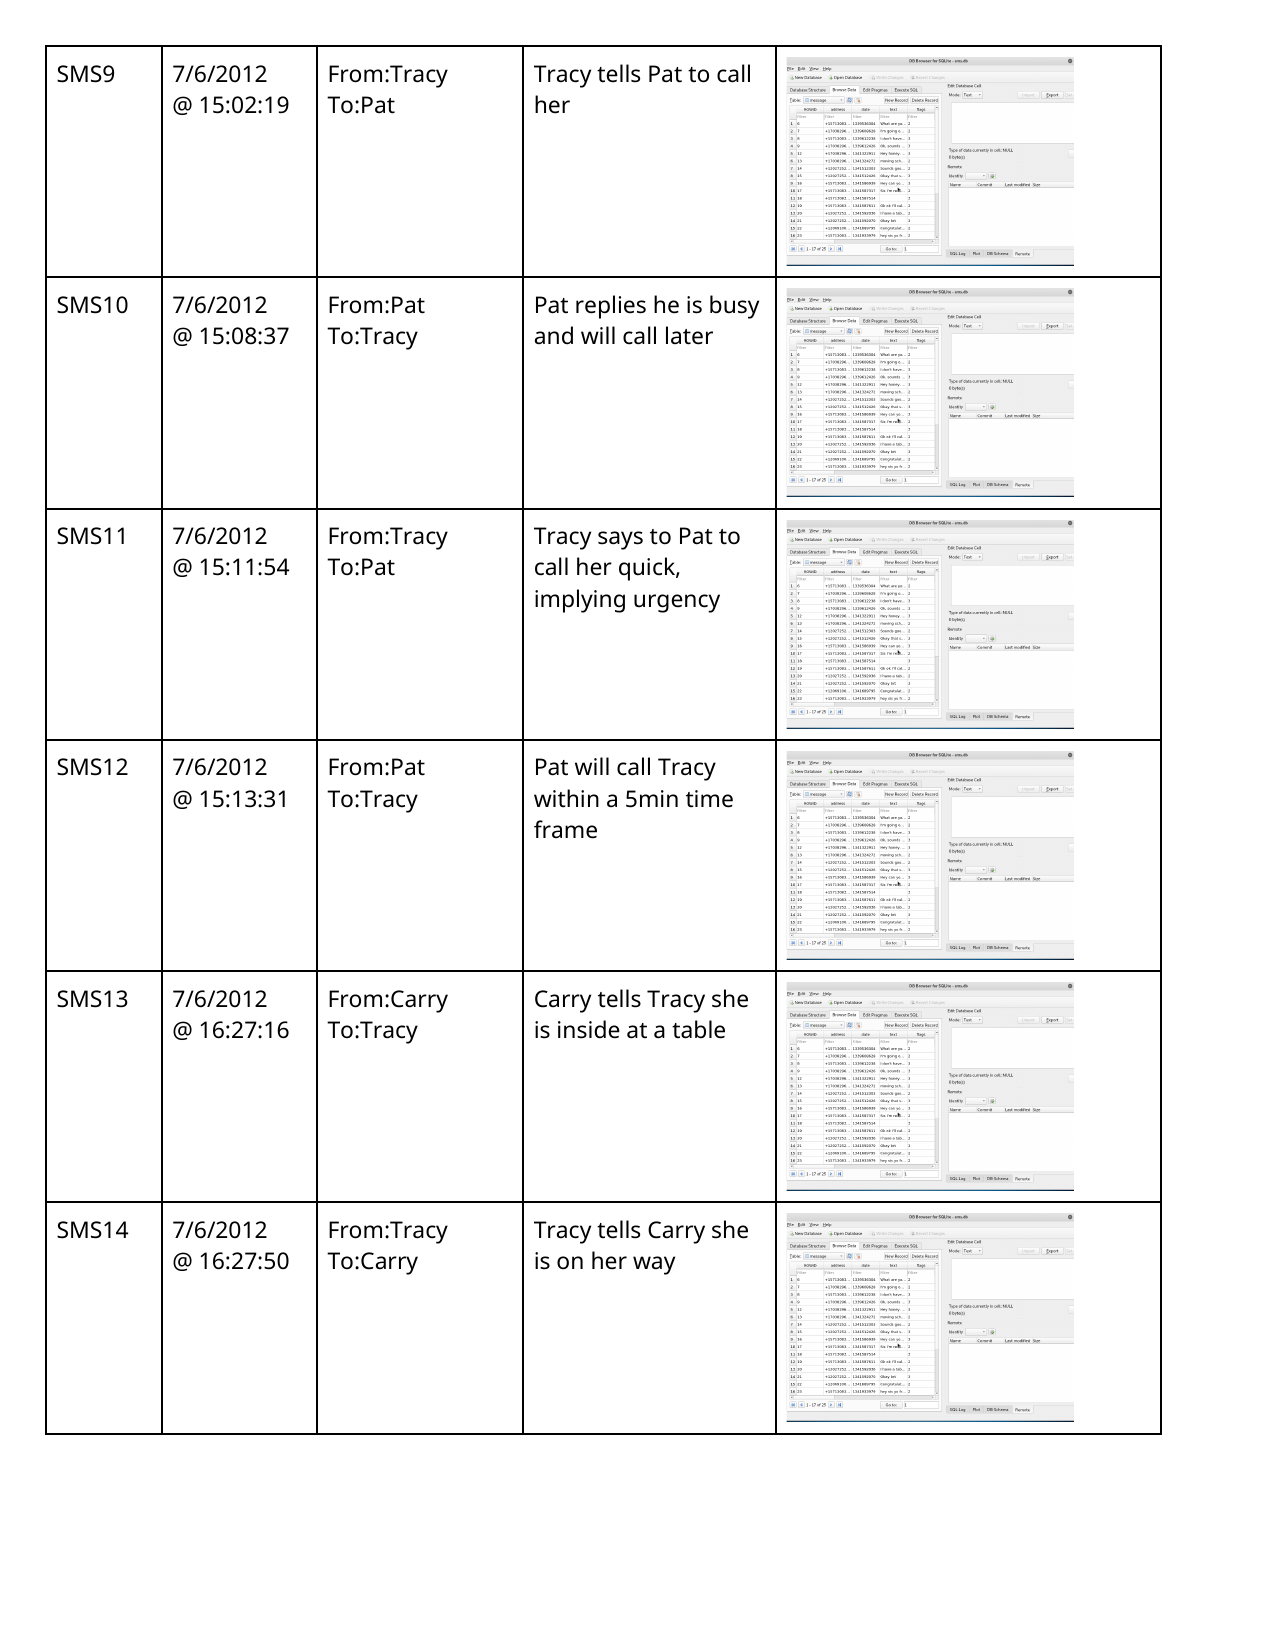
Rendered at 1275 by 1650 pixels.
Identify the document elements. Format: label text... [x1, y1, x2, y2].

table_cell Tracy tells Pat to call her [524, 47, 775, 276]
table_cell [777, 510, 1160, 739]
table_cell 7/6/2012 @ 16:27:16 [163, 972, 316, 1201]
table_cell Pat will call Tracy within a 5min time frame [524, 741, 775, 970]
table_cell [777, 278, 1160, 507]
table_cell SMS9 [47, 47, 161, 276]
table_cell SMS10 [47, 278, 161, 507]
table_cell SMS11 [47, 510, 161, 739]
table_cell From:Tracy To:Carry [318, 1203, 522, 1432]
table_cell [777, 741, 1160, 970]
picture [786, 57, 1074, 266]
table_cell 7/6/2012 @ 15:02:19 [163, 47, 316, 276]
table_cell Carry tells Tracy she is inside at a table [524, 972, 775, 1201]
table_cell SMS12 [47, 741, 161, 970]
picture [786, 982, 1074, 1191]
picture [786, 751, 1074, 960]
picture [786, 288, 1074, 497]
table_cell SMS13 [47, 972, 161, 1201]
table_cell Tracy says to Pat to call her quick, implying urgency [524, 510, 775, 739]
table_cell From:Carry To:Tracy [318, 972, 522, 1201]
table_cell From:Pat To:Tracy [318, 741, 522, 970]
table_cell SMS14 [47, 1203, 161, 1432]
table_cell 7/6/2012 @ 16:27:50 [163, 1203, 316, 1432]
table_cell 7/6/2012 @ 15:08:37 [163, 278, 316, 507]
table_cell [777, 972, 1160, 1201]
picture [786, 1213, 1074, 1422]
table_cell From:Tracy To:Pat [318, 510, 522, 739]
picture [786, 520, 1074, 729]
table_cell Tracy tells Carry she is on her way [524, 1203, 775, 1432]
table_cell [777, 47, 1160, 276]
table_cell [777, 1203, 1160, 1432]
table_cell 7/6/2012 @ 15:11:54 [163, 510, 316, 739]
table_cell From:Tracy To:Pat [318, 47, 522, 276]
table_cell From:Pat To:Tracy [318, 278, 522, 507]
table_cell Pat replies he is busy and will call later [524, 278, 775, 507]
table_cell 7/6/2012 @ 15:13:31 [163, 741, 316, 970]
